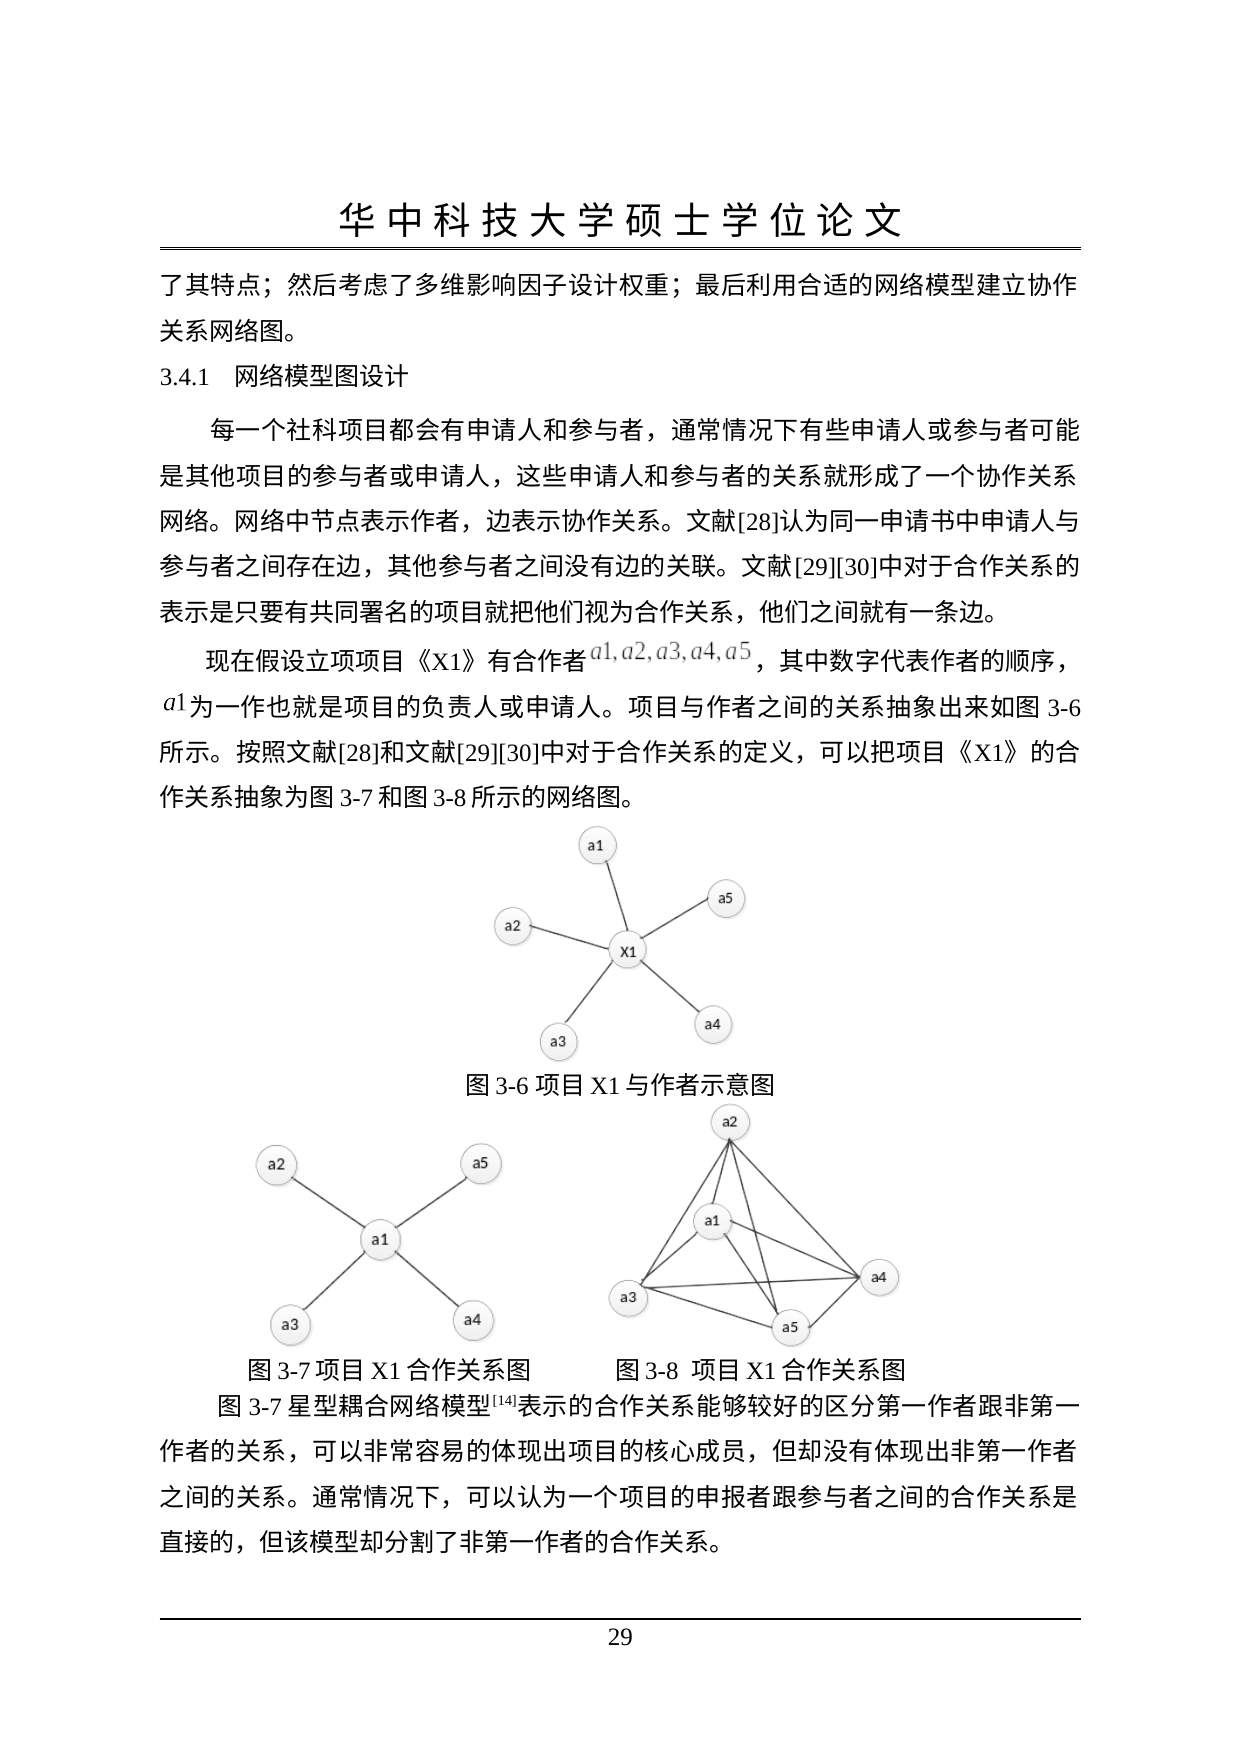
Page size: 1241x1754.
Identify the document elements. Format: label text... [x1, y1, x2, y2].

text 图3-7星型耦合网络模型[14]表示的合作关系能够较好的区分第一作者跟非第一作者的关系，可以非常容易的体现出项目的核心成员，但却没有体现出非第一作者之间的关系。通常情况下，可以认为一个项目的申报者跟参与者之间的合作关系是直接的，但该模型却分割了非第一作者的合作关系。 [159, 1386, 1081, 1558]
subtitle 网络模型图设计 [159, 356, 1081, 393]
text 每一个社科项目都会有申请人和参与者，通常情况下有些申请人或参与者可能是其他项目的参与者或申请人，这些申请人和参与者的关系就形成了一个协作关系网络。网络中节点表示作者，边表示协作关系。文献[28]认为同一申请书中申请人与参与者之间存在边，其他参与者之间没有边的关联。文献[29][30]中对于合作关系的表示是只要有共同署名的项目就把他们视为合作关系，他们之间就有一条边。 [159, 411, 1081, 628]
text 图3-6 项目X1与作者示意图 [159, 1065, 1081, 1102]
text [159, 266, 1081, 347]
text 现在假设立项项目《X1》有合作者，其中数字代表作者的顺序，为一作也就是项目的负责人或申请人。项目与作者之间的关系抽象出来如图3-6所示。按照文献[28]和文献[29][30]中对于合作关系的定义，可以把项目《X1》的合作关系抽象为图3-7和图3-8所示的网络图。 [159, 637, 1081, 814]
text 图3-7项目X1合作关系图 图3-8 项目X1合作关系图 [159, 1350, 1081, 1386]
